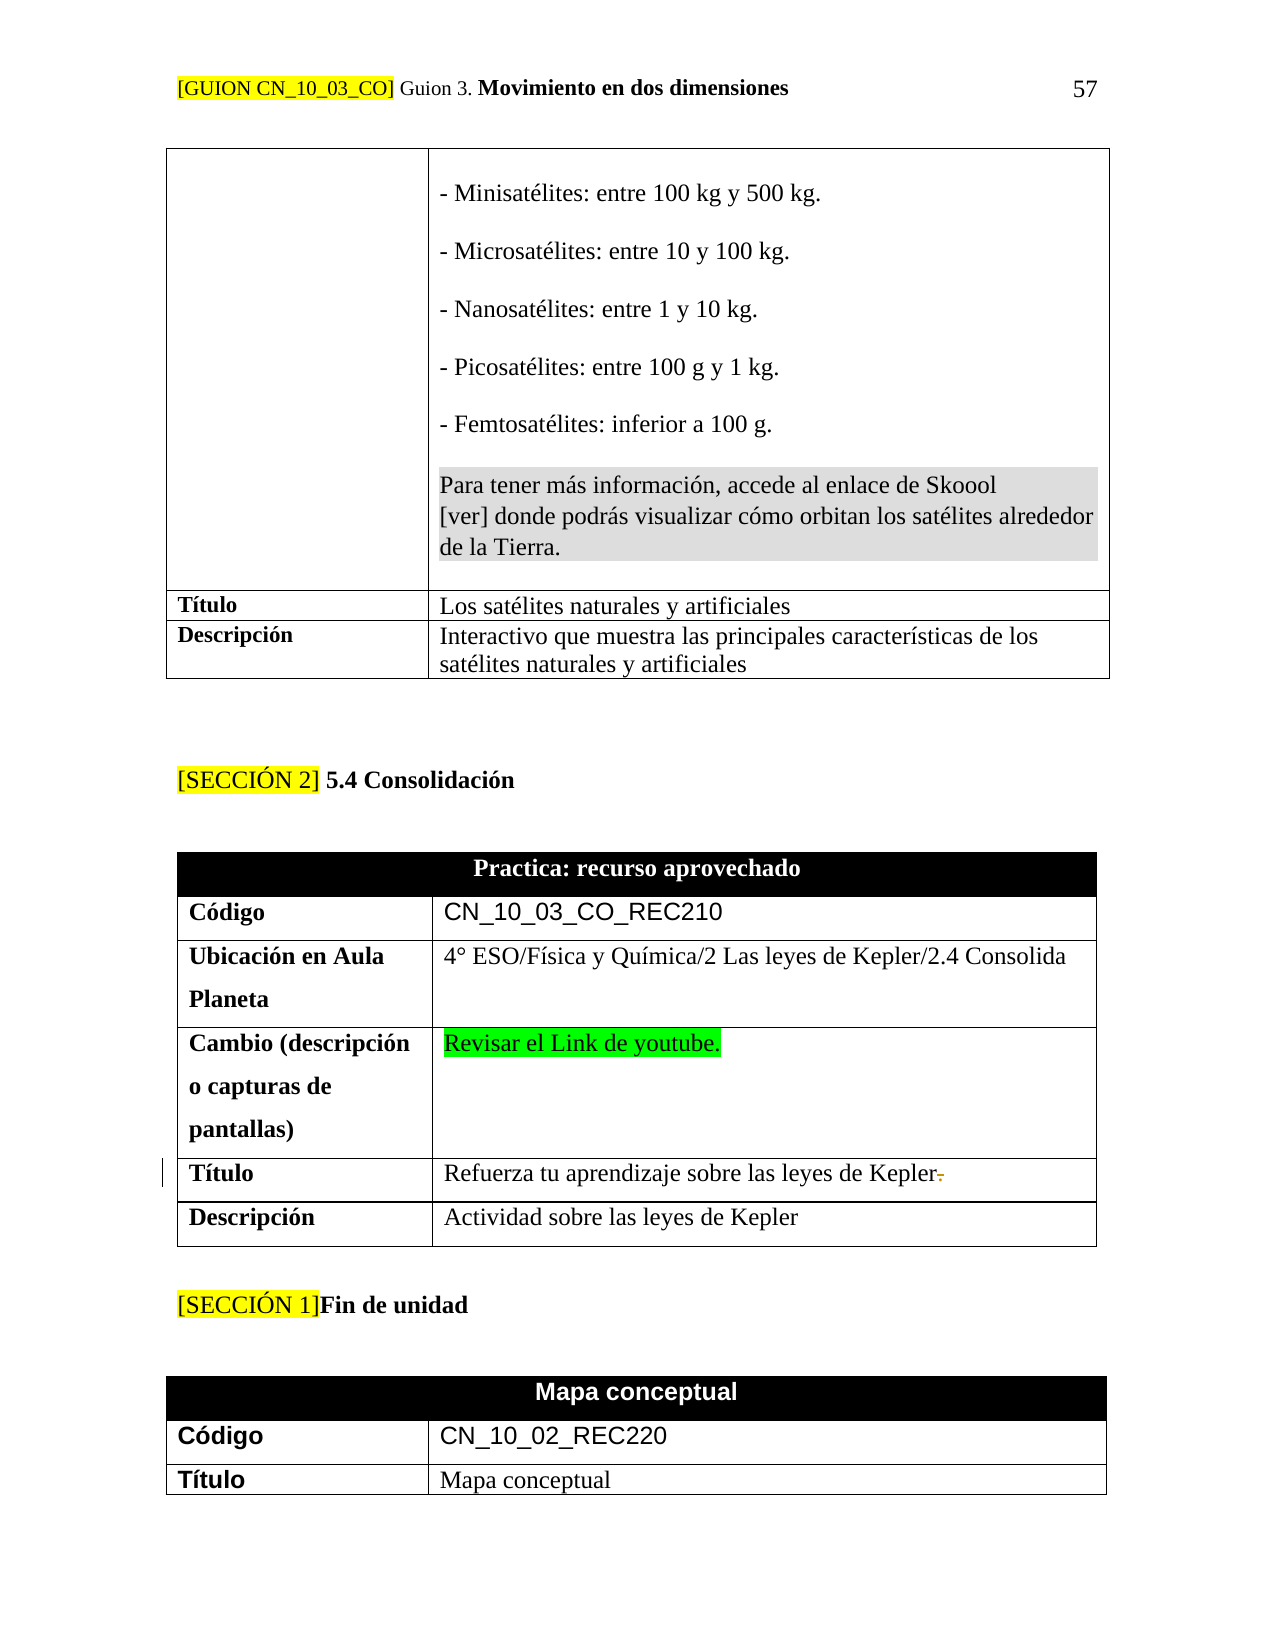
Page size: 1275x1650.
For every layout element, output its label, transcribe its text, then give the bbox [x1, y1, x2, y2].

table_cell Interactivo que muestra las principales características de los satélites naturales y artificiales [429, 621, 1109, 678]
table_cell Título [167, 1465, 428, 1494]
table_header Mapa conceptual [167, 1377, 1106, 1420]
table_cell Refuerza tu aprendizaje sobre las leyes de Kepler [433, 1159, 1096, 1201]
table_cell Título [167, 591, 428, 620]
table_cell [429, 149, 1109, 590]
table_cell Código [167, 1421, 428, 1464]
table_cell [167, 149, 428, 590]
table_cell Código [178, 897, 432, 940]
table_cell Cambio (descripción o capturas de pantallas) [178, 1028, 432, 1157]
table_cell Título [178, 1159, 432, 1201]
table_cell Descripción [178, 1203, 432, 1246]
table_cell CN_10_03_CO_REC210 [433, 897, 1096, 940]
table_cell Mapa conceptual [429, 1465, 1106, 1494]
text [SECCIÓN 1]Fin de unidad [319, 1290, 1098, 1318]
table_cell Ubicación en Aula Planeta [178, 941, 432, 1027]
table_cell Descripción [167, 621, 428, 678]
table_cell Revisar el Link de youtube. [433, 1028, 1096, 1157]
table_header Practica: recurso aprovechado [178, 853, 1096, 896]
table_cell CN_10_02_REC220 [429, 1421, 1106, 1464]
text [SECCIÓN 2] 5.4 Consolidación [319, 766, 1098, 794]
table_cell Actividad sobre las leyes de Kepler [433, 1203, 1096, 1246]
table_cell 4° ESO/Física y Química/2 Las leyes de Kepler/2.4 Consolida [433, 941, 1096, 1027]
table_cell Los satélites naturales y artificiales [429, 591, 1109, 620]
